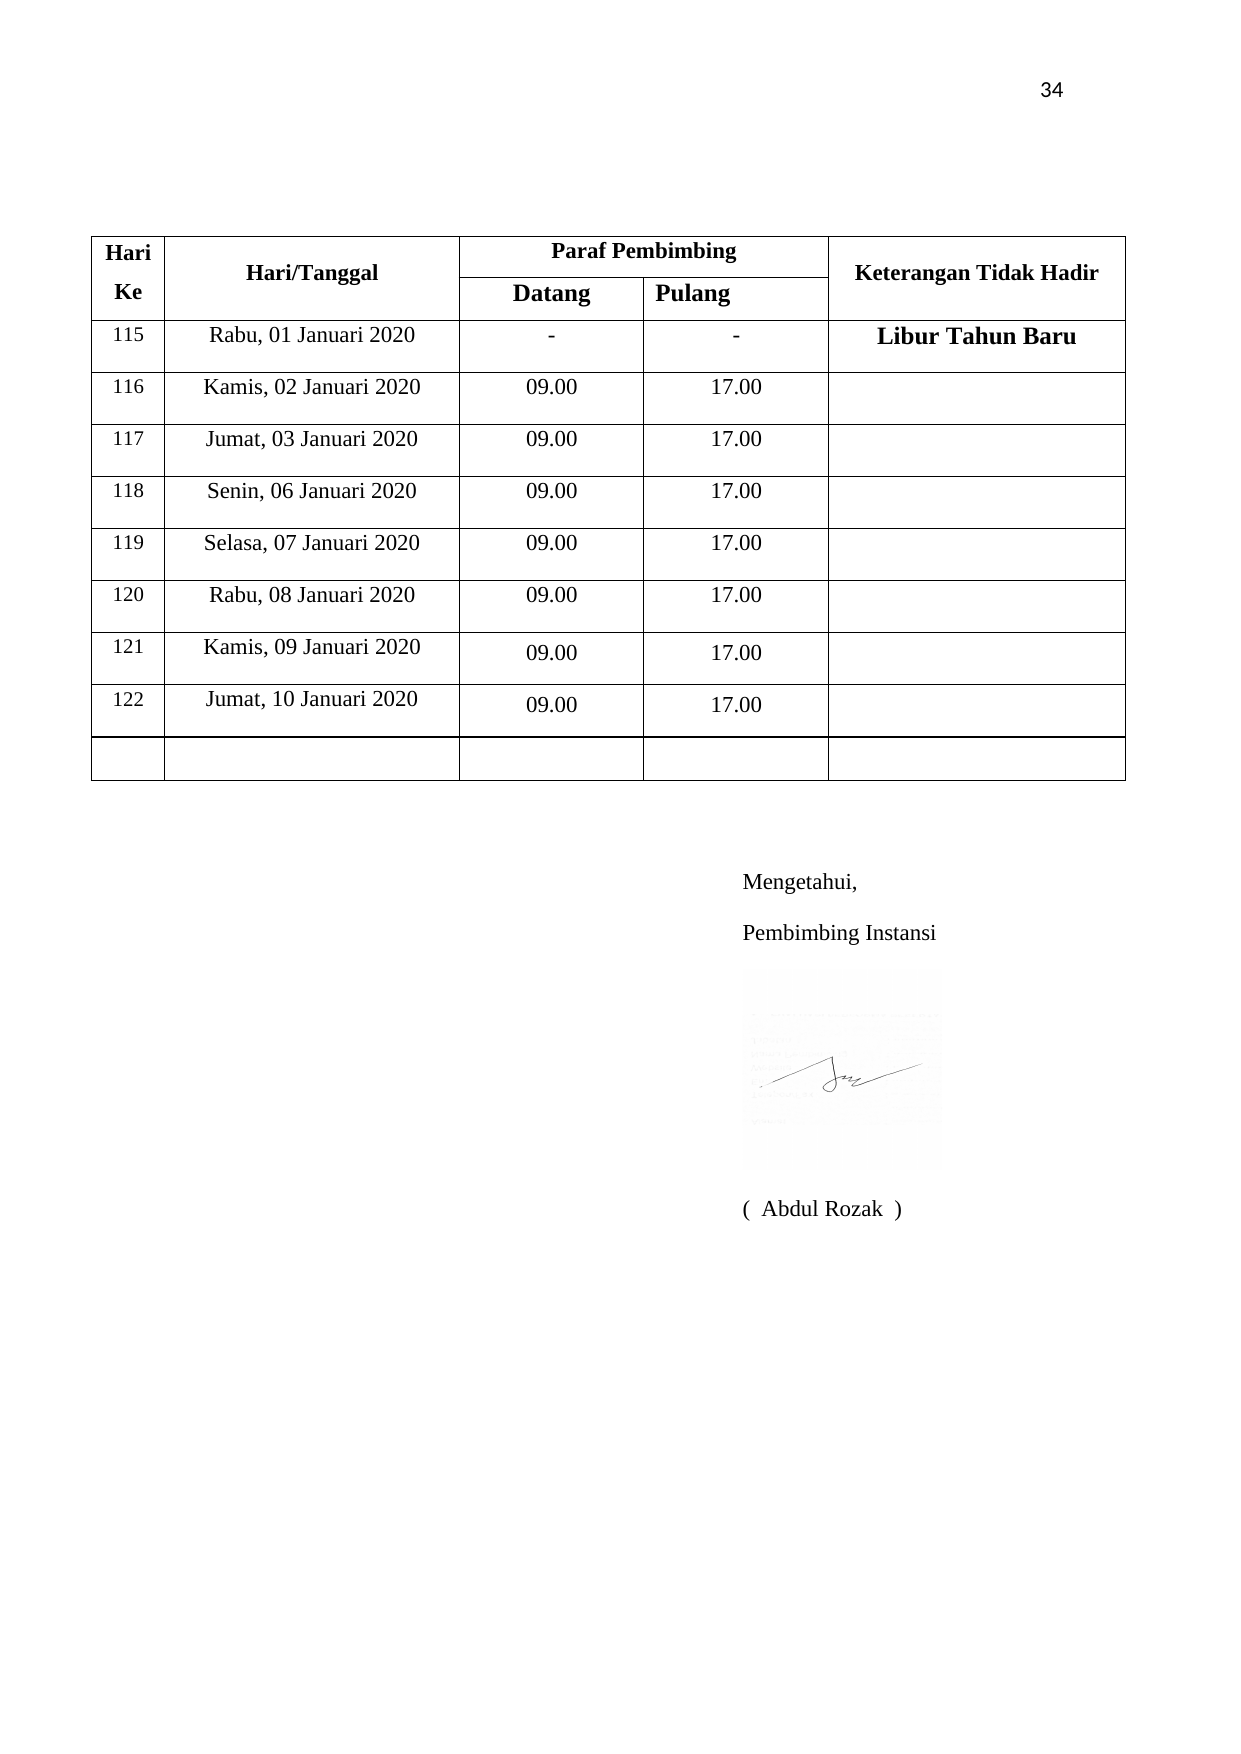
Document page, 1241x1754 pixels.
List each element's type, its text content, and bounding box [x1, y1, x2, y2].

table_cell 17.00 [644, 477, 828, 528]
table_cell [829, 685, 1125, 736]
table_cell Kamis, 02 Januari 2020 [165, 373, 459, 424]
table_cell 09.00 [460, 373, 643, 424]
table_cell 122 [92, 685, 164, 736]
text Mengetahui, [742, 868, 1063, 894]
table_cell 09.00 [460, 685, 643, 736]
table_cell [92, 738, 164, 780]
table_header Keterangan Tidak Hadir [829, 237, 1125, 320]
table_cell Rabu, 08 Januari 2020 [165, 581, 459, 632]
table_cell Pulang [644, 278, 828, 320]
table_cell 17.00 [644, 425, 828, 476]
table_cell 17.00 [644, 685, 828, 736]
table_cell [829, 581, 1125, 632]
table_cell Jumat, 10 Januari 2020 [165, 685, 459, 736]
table_cell 17.00 [644, 529, 828, 580]
table_cell [460, 738, 643, 780]
picture [742, 969, 943, 1170]
table_cell Libur Tahun Baru [829, 321, 1125, 372]
table_header Hari/Tanggal [165, 237, 459, 320]
table_cell Senin, 06 Januari 2020 [165, 477, 459, 528]
table_cell [829, 373, 1125, 424]
table_cell 09.00 [460, 581, 643, 632]
table_cell Kamis, 09 Januari 2020 [165, 633, 459, 684]
table_cell - [644, 321, 828, 372]
table_cell Datang [460, 278, 643, 320]
table_cell 17.00 [644, 633, 828, 684]
table_cell [829, 529, 1125, 580]
text Pembimbing Instansi [742, 919, 1063, 945]
table_cell 121 [92, 633, 164, 684]
table_cell [829, 738, 1125, 780]
table_cell [829, 425, 1125, 476]
table_cell 115 [92, 321, 164, 372]
table_cell 09.00 [460, 529, 643, 580]
table_cell Jumat, 03 Januari 2020 [165, 425, 459, 476]
table_cell 09.00 [460, 425, 643, 476]
table_cell 116 [92, 373, 164, 424]
table_cell 119 [92, 529, 164, 580]
table_cell [829, 477, 1125, 528]
table_cell 117 [92, 425, 164, 476]
table_cell 09.00 [460, 477, 643, 528]
table_cell 09.00 [460, 633, 643, 684]
table_cell [165, 738, 459, 780]
table_header Paraf Pembimbing [460, 237, 828, 277]
table_cell 120 [92, 581, 164, 632]
table_cell 17.00 [644, 581, 828, 632]
table_cell 17.00 [644, 373, 828, 424]
table_header Hari Ke [92, 237, 164, 320]
table_cell Selasa, 07 Januari 2020 [165, 529, 459, 580]
table_cell - [460, 321, 643, 372]
table_cell [644, 738, 828, 780]
table_cell 118 [92, 477, 164, 528]
table_cell Rabu, 01 Januari 2020 [165, 321, 459, 372]
text ( Abdul Rozak ) [686, 1195, 1063, 1221]
table_cell [829, 633, 1125, 684]
